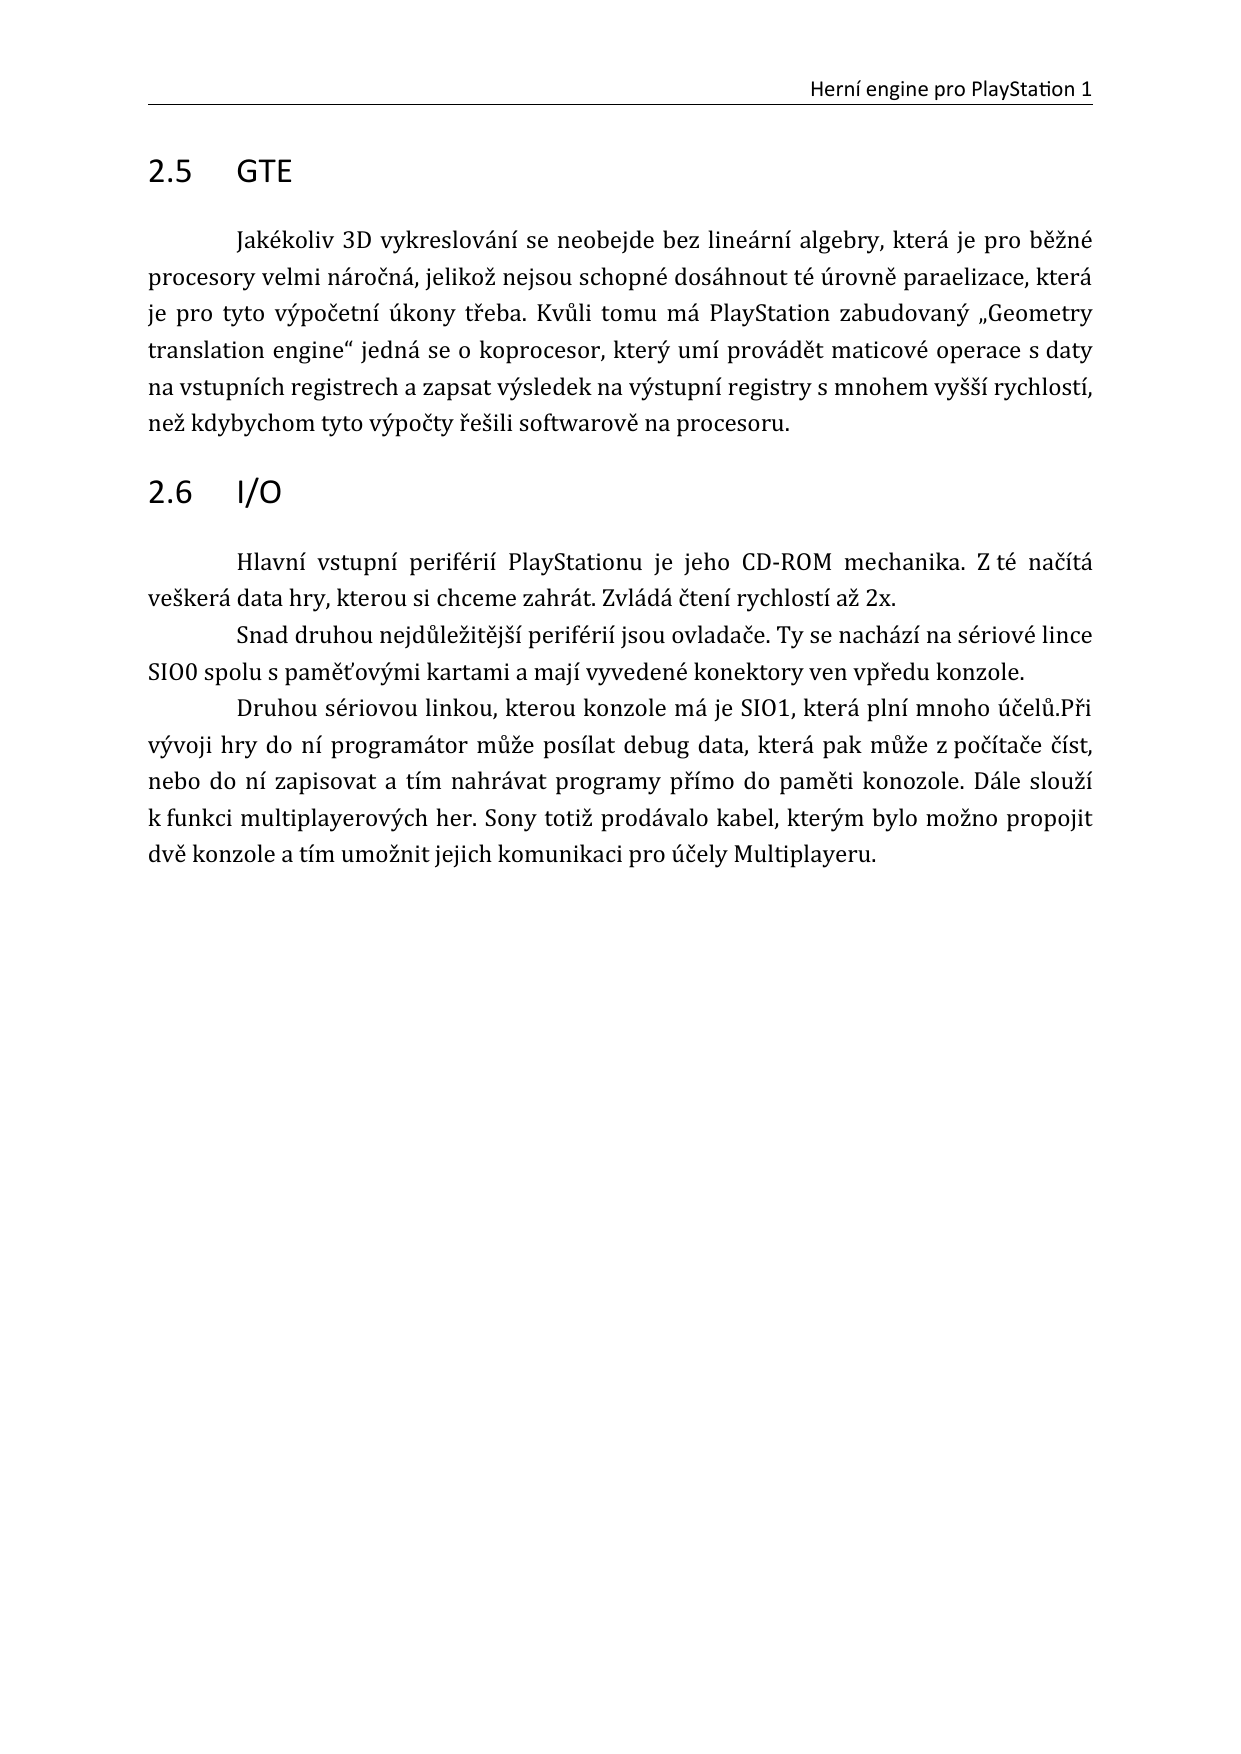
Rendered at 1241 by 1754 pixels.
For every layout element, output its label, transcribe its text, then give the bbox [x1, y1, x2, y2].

subtitle GTE [148, 148, 1093, 191]
text Snad druhou nejdůležitější periférií jsou ovladače. Ty se nachází na sériové lince SIO0 spolu s paměťovými kartami a mají vyvedené konektory ven vpředu konzole. [148, 620, 1093, 686]
text Druhou sériovou linkou, kterou konzole má je SIO1, která plní mnoho účelů.Při vývoji hry do ní programátor může posílat debug data, která pak může z počítače číst, nebo do ní zapisovat a tím nahrávat programy přímo do paměti konozole. Dále slouží k funkci multiplayerových her. Sony totiž prodávalo kabel, kterým bylo možno propojit dvě konzole a tím umožnit jejich komunikaci pro účely Multiplayeru. [148, 693, 1093, 868]
subtitle I/O [148, 469, 1093, 512]
text Hlavní vstupní periférií PlayStationu je jeho CD-ROM mechanika. Z té načítá veškerá data hry, kterou si chceme zahrát. Zvládá čtení rychlostí až 2x. [148, 547, 1093, 612]
text Jakékoliv 3D vykreslování se neobejde bez lineární algebry, která je pro běžné procesory velmi náročná, jelikož nejsou schopné dosáhnout té úrovně paraelizace, která je pro tyto výpočetní úkony třeba. Kvůli tomu má PlayStation zabudovaný „Geometry translation engine“ jedná se o koprocesor, který umí provádět maticové operace s daty na vstupních registrech a zapsat výsledek na výstupní registry s mnohem vyšší rychlostí, než kdybychom tyto výpočty řešili softwarově na procesoru. [148, 225, 1093, 437]
